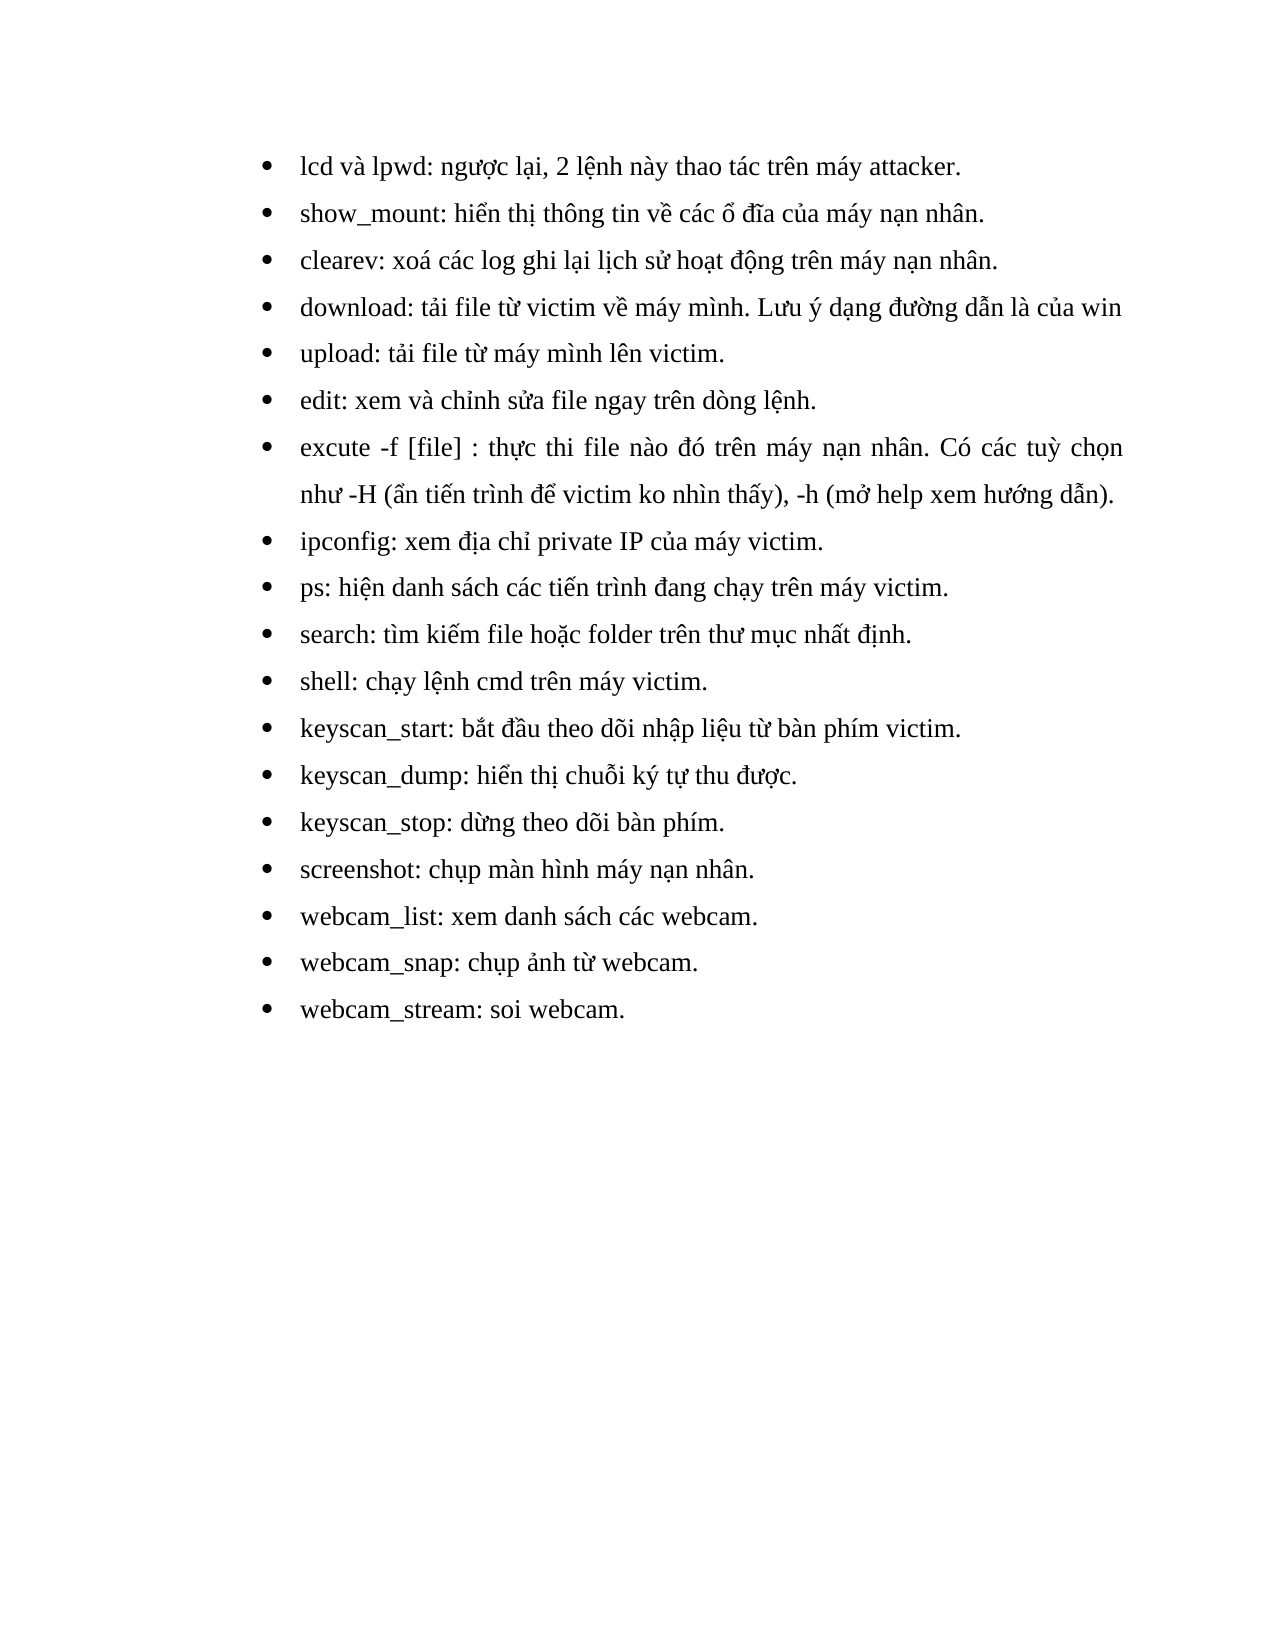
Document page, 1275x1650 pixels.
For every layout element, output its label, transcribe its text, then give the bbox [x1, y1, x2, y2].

list upload: tải file từ máy mình lên victim. [262, 337, 1125, 369]
list edit: xem và chỉnh sửa file ngay trên dòng lệnh. [262, 384, 1125, 416]
list ipconfig: xem địa chỉ private IP của máy victim. [262, 525, 1125, 556]
list show_mount: hiển thị thông tin về các ổ đĩa của máy nạn nhân. [262, 197, 1125, 228]
list keyscan_dump: hiển thị chuỗi ký tự thu được. [262, 759, 1125, 790]
list ps: hiện danh sách các tiến trình đang chạy trên máy victim. [262, 572, 1125, 603]
list keyscan_stop: dừng theo dõi bàn phím. [262, 806, 1125, 837]
list webcam_stream: soi webcam. [262, 993, 1125, 1025]
list webcam_list: xem danh sách các webcam. [262, 900, 1125, 931]
list shell: chạy lệnh cmd trên máy victim. [262, 665, 1125, 697]
list screenshot: chụp màn hình máy nạn nhân. [262, 853, 1125, 884]
list keyscan_start: bắt đầu theo dõi nhập liệu từ bàn phím victim. [262, 712, 1125, 743]
list clearev: xoá các log ghi lại lịch sử hoạt động trên máy nạn nhân. [262, 244, 1125, 275]
list excute -f [file] : thực thi file nào đó trên máy nạn nhân. Có các tuỳ chọn như -H (ẩn tiến trình để victim ko nhìn thấy), -h (mở help xem hướng dẫn). [262, 431, 1125, 509]
list download: tải file từ victim về máy mình. Lưu ý dạng đường dẫn là của win [262, 291, 1125, 322]
list search: tìm kiếm file hoặc folder trên thư mục nhất định. [262, 618, 1125, 650]
list webcam_snap: chụp ảnh từ webcam. [262, 947, 1125, 978]
list lcd và lpwd: ngược lại, 2 lệnh này thao tác trên máy attacker. [262, 150, 1125, 181]
